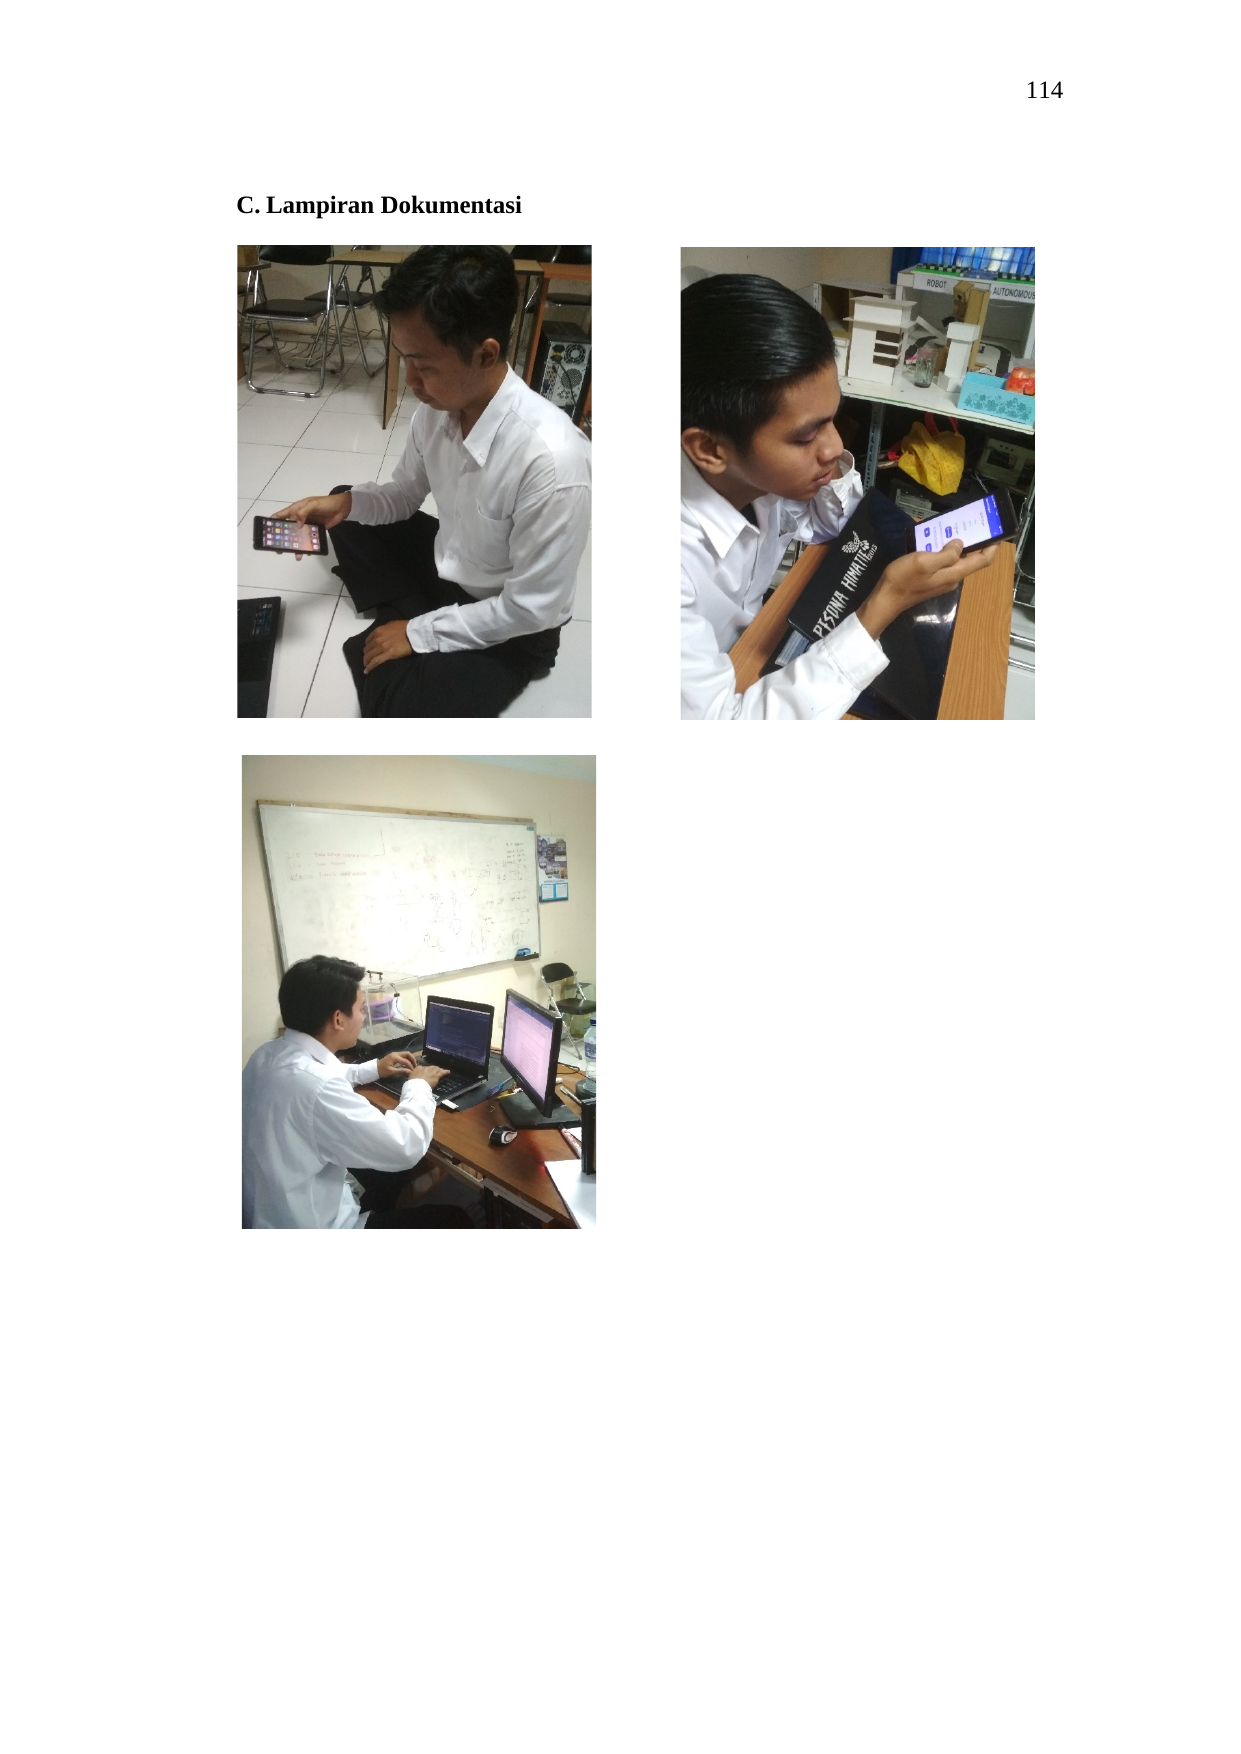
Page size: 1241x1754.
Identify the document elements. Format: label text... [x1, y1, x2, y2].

picture [680, 247, 1035, 720]
picture [237, 245, 592, 718]
text Lampiran Dokumentasi [236, 190, 1063, 218]
picture [241, 755, 597, 1229]
